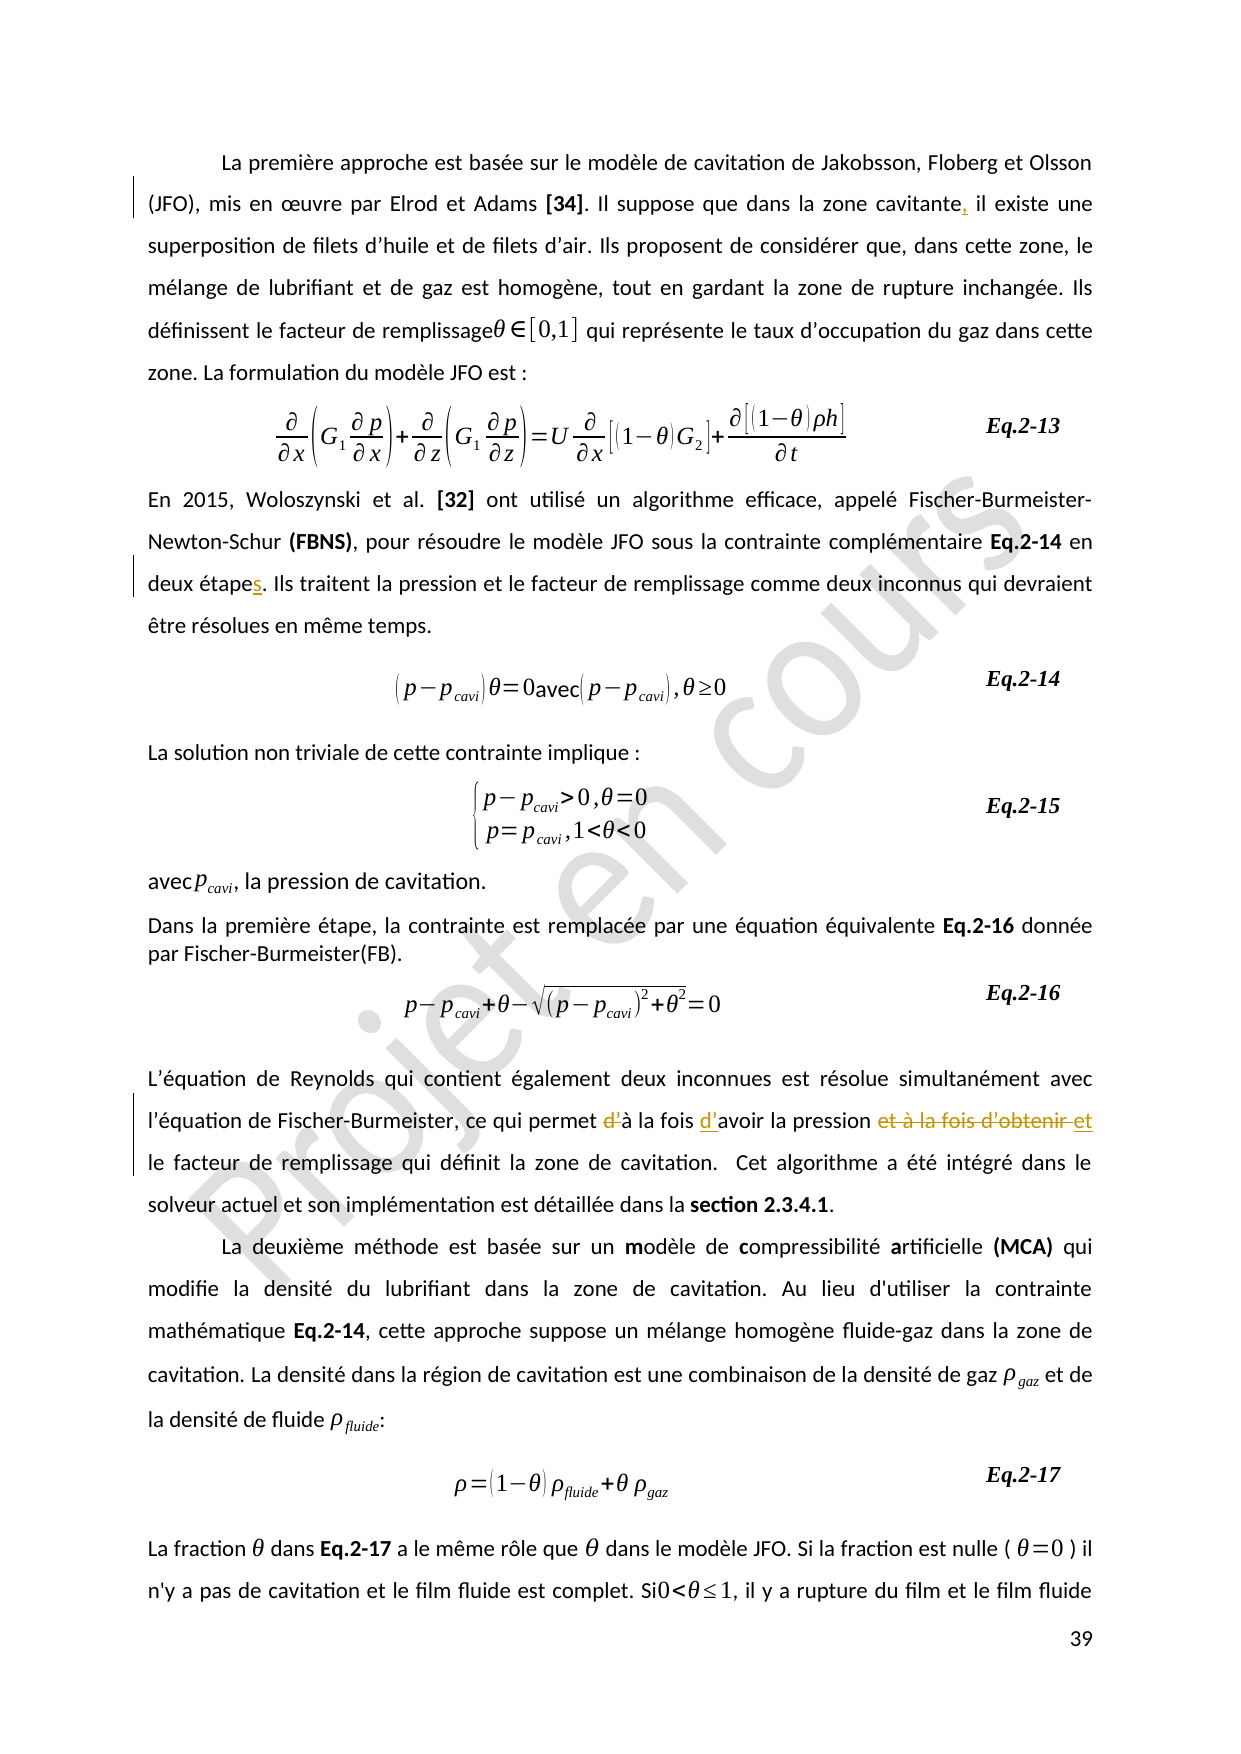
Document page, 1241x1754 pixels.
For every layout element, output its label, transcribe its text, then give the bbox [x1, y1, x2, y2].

table_header [975, 653, 1093, 738]
table_header [975, 1449, 1093, 1534]
text Dans la première étape, la contrainte est remplacée par une équation équivalente Eq.2-16 donnée par Fischer-Burmeister(FB). [148, 911, 1093, 967]
text En 2015, Woloszynski et al. [32] ont utilisé un algorithme efficace, appelé Fischer-Burmeister-Newton-Schur (FBNS), pour résoudre le modèle JFO sous la contrainte complémentaire Eq.2-14 en deux étape. Ils traitent la pression et le facteur de remplissage comme deux inconnus qui devraient être résolues en même temps. [148, 485, 1093, 639]
text avec, la pression de cavitation. [148, 865, 1093, 896]
table_header [975, 967, 1093, 1052]
table_header [975, 400, 1093, 485]
table_header avec [148, 653, 974, 738]
text La première approche est basée sur le modèle de cavitation de Jakobsson, Floberg et Olsson (JFO), mis en œuvre par Elrod et Adams [34]. Il suppose que dans la zone cavitante il existe une superposition de filets d’huile et de filets d’air. Ils proposent de considérer que, dans cette zone, le mélange de lubrifiant et de gaz est homogène, tout en gardant la zone de rupture inchangée. Ils définissent le facteur de remplissage qui représente le taux d’occupation du gaz dans cette zone. La formulation du modèle JFO est : [148, 148, 1093, 386]
text La deuxième méthode est basée sur un modèle de compressibilité artificielle (MCA) qui modifie la densité du lubrifiant dans la zone de cavitation. Au lieu d'utiliser la contrainte mathématique Eq.2-14, cette approche suppose un mélange homogène fluide-gaz dans la zone de cavitation. La densité dans la région de cavitation est une combinaison de la densité de gaz et de la densité de fluide : [148, 1232, 1093, 1435]
table_header [148, 400, 974, 485]
table_header [148, 1449, 974, 1534]
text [148, 1534, 1093, 1604]
table_header [975, 780, 1093, 865]
text L’équation de Reynolds qui contient également deux inconnues est résolue simultanément avec l’équation de Fischer-Burmeister, ce qui permet à la fois avoir la pression le facteur de remplissage qui définit la zone de cavitation. Cet algorithme a été intégré dans le solveur actuel et son implémentation est détaillée dans la section 2.3.4.1. [148, 1064, 1093, 1218]
table_header [148, 780, 974, 865]
text La solution non triviale de cette contrainte implique : [148, 738, 1093, 766]
table_header [148, 967, 974, 1052]
